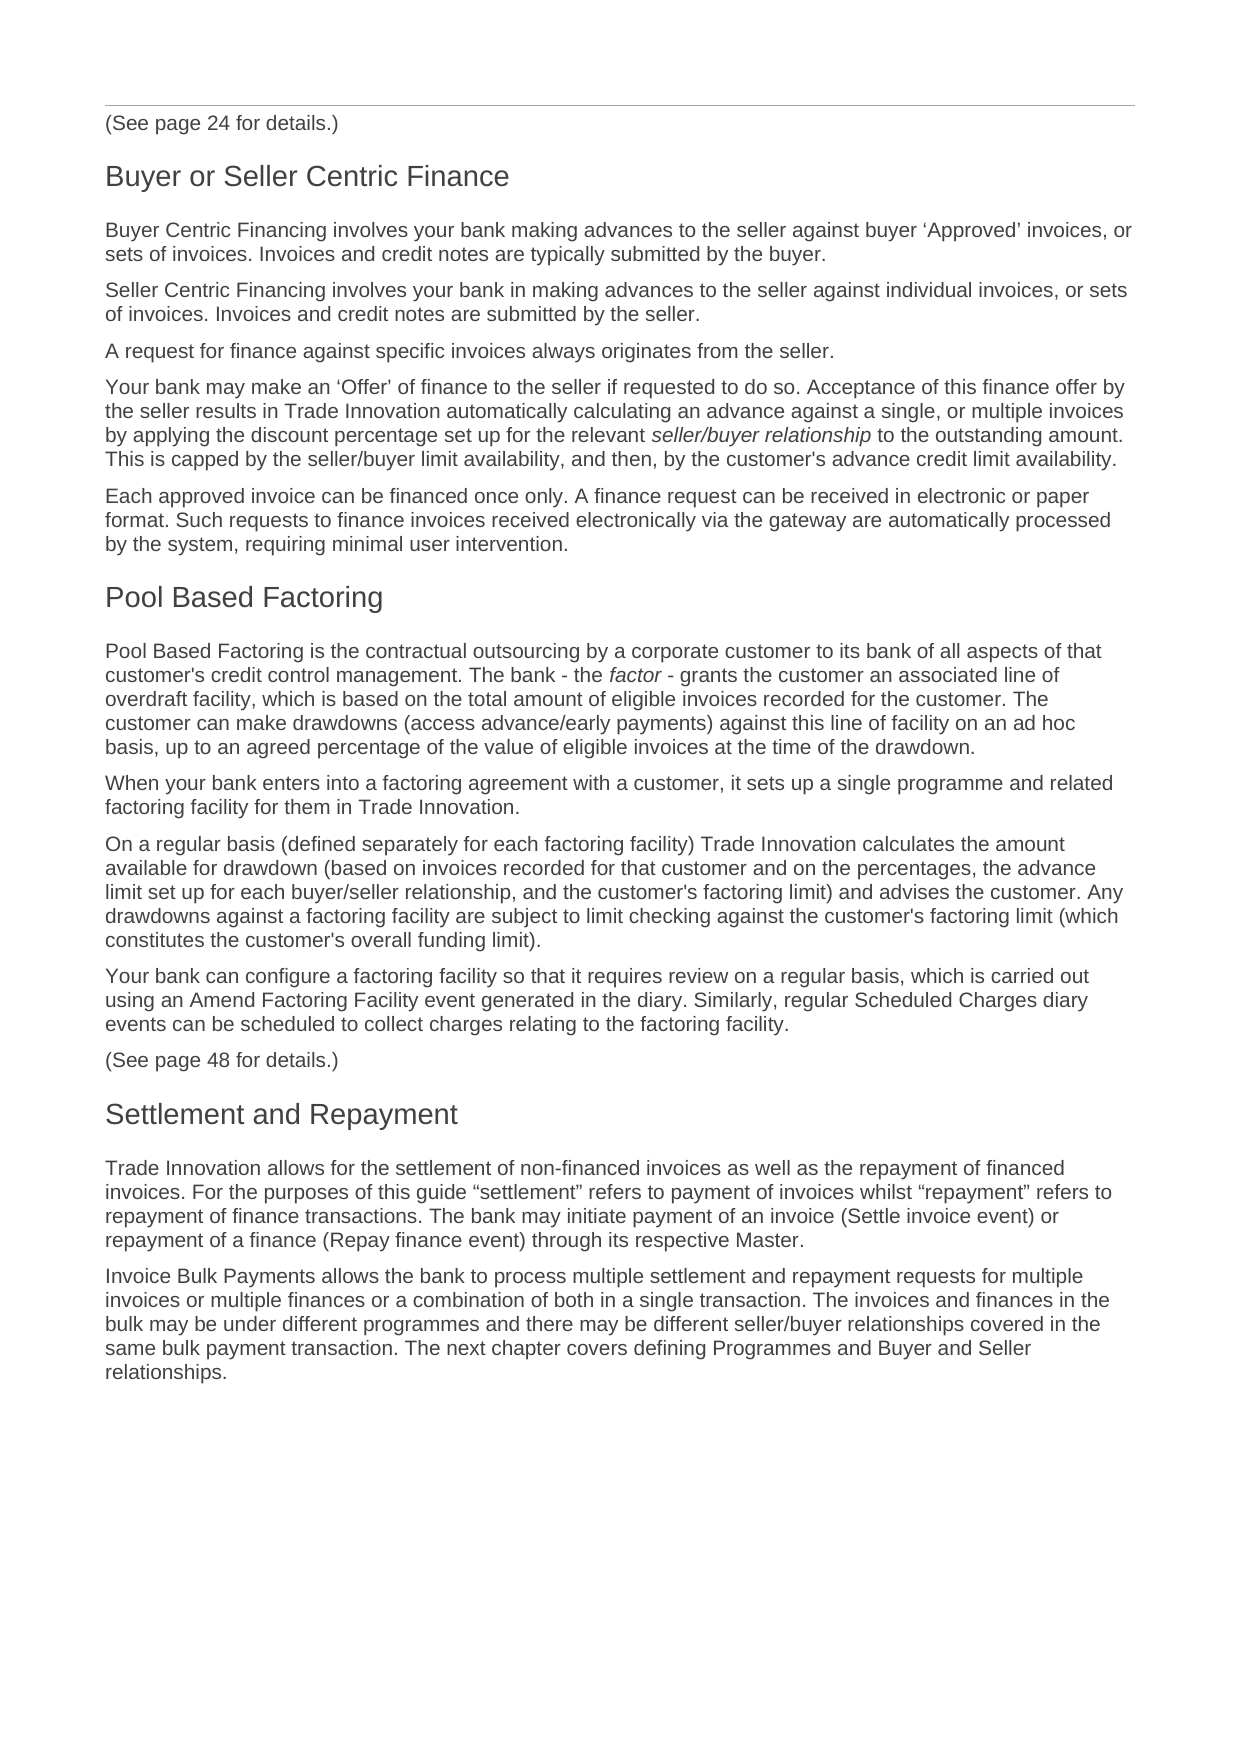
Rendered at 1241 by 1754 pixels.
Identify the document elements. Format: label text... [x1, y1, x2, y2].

text Pool Based Factoring is the contractual outsourcing by a corporate customer to its bank of all aspects of that customer's credit control management. The bank - the factor - grants the customer an associated line of overdraft facility, which is based on the total amount of eligible invoices recorded for the customer. The customer can make drawdowns (access advance/early payments) against this line of facility on an ad hoc basis, up to an agreed percentage of the value of eligible invoices at the time of the drawdown. [105, 639, 1135, 759]
text Your bank may make an ‘Offer’ of finance to the seller if requested to do so. Acceptance of this finance offer by the seller results in Trade Innovation automatically calculating an advance against a single, or multiple invoices by applying the discount percentage set up for the relevant seller/buyer relationship to the outstanding amount. This is capped by the seller/buyer limit availability, and then, by the customer's advance credit limit availability. [105, 375, 1135, 471]
subtitle Buyer or Seller Centric Finance [105, 159, 1135, 193]
text Invoice Bulk Payments allows the bank to process multiple settlement and repayment requests for multiple invoices or multiple finances or a combination of both in a single transaction. The invoices and finances in the bulk may be under different programmes and there may be different seller/buyer relationships covered in the same bulk payment transaction. The next chapter covers defining Programmes and Buyer and Seller relationships. [105, 1264, 1135, 1384]
text Each approved invoice can be financed once only. A finance request can be received in electronic or paper format. Such requests to finance invoices received electronically via the gateway are automatically processed by the system, requiring minimal user intervention. [105, 483, 1135, 555]
subtitle Pool Based Factoring [105, 580, 1135, 614]
text (See page 26 for details.) [105, 110, 1135, 134]
text Buyer Centric Financing involves your bank making advances to the seller against buyer ‘Approved’ invoices, or sets of invoices. Invoices and credit notes are typically submitted by the buyer. [105, 218, 1135, 266]
text A request for finance against specific invoices always originates from the seller. [105, 339, 1135, 363]
subtitle Settlement and Repayment [105, 1097, 1135, 1131]
text On a regular basis (defined separately for each factoring facility) Trade Innovation calculates the amount available for drawdown (based on invoices recorded for that customer and on the percentages, the advance limit set up for each buyer/seller relationship, and the customer's factoring limit) and advises the customer. Any drawdowns against a factoring facility are subject to limit checking against the customer's factoring limit (which constitutes the customer's overall funding limit). [105, 832, 1135, 951]
text Your bank can configure a factoring facility so that it requires review on a regular basis, which is carried out using an Amend Factoring Facility event generated in the diary. Similarly, regular Scheduled Charges diary events can be scheduled to collect charges relating to the factoring facility. [105, 964, 1135, 1036]
text (See page 55 for details.) [105, 1048, 1135, 1072]
text Trade Innovation allows for the settlement of non-financed invoices as well as the repayment of financed invoices. For the purposes of this guide “settlement” refers to payment of invoices whilst “repayment” refers to repayment of finance transactions. The bank may initiate payment of an invoice (Settle invoice event) or repayment of a finance (Repay finance event) through its respective Master. [105, 1156, 1135, 1252]
text Seller Centric Financing involves your bank in making advances to the seller against individual invoices, or sets of invoices. Invoices and credit notes are submitted by the seller. [105, 278, 1135, 326]
text When your bank enters into a factoring agreement with a customer, it sets up a single programme and related factoring facility for them in Trade Innovation. [105, 771, 1135, 819]
